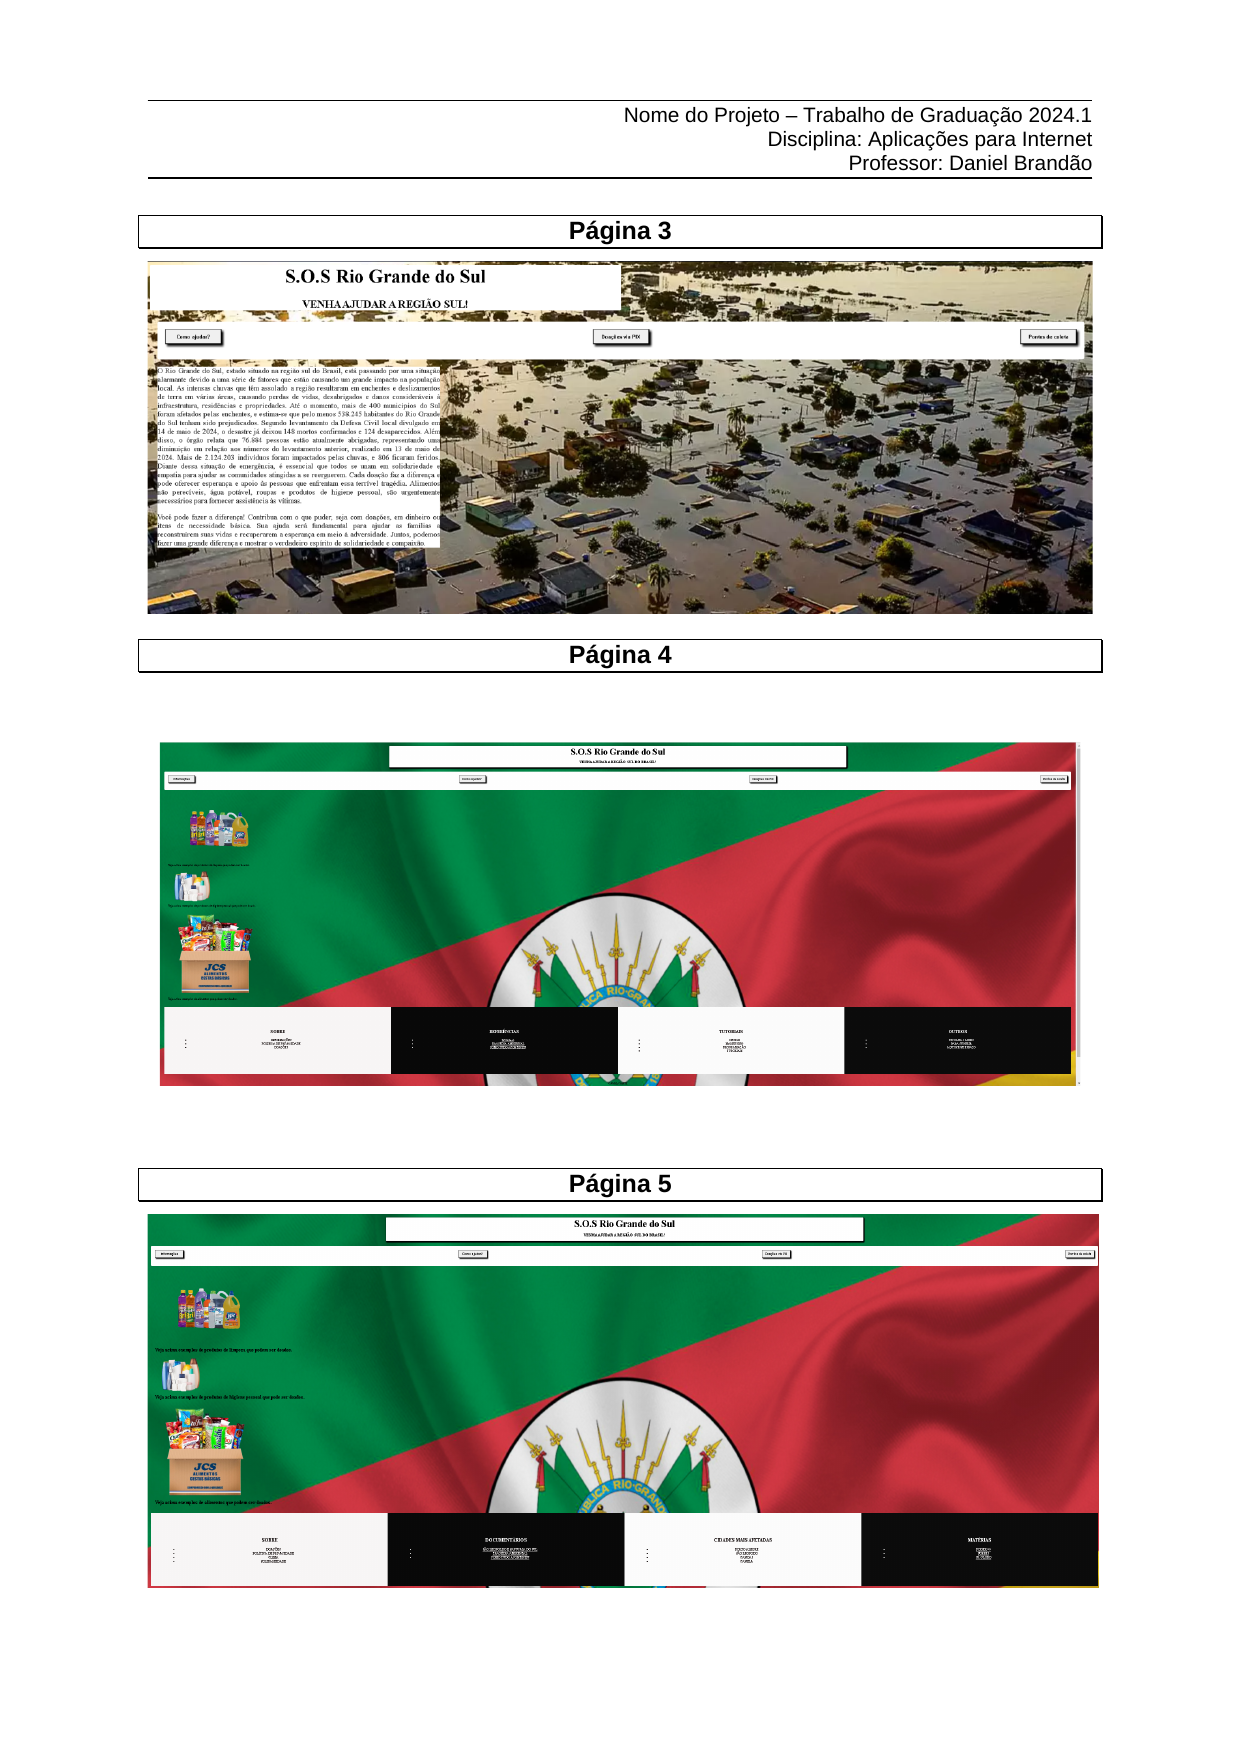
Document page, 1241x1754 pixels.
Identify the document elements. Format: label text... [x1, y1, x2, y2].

text Página 5 [139, 1169, 1101, 1200]
text Página 4 [139, 640, 1101, 671]
picture [147, 1214, 1099, 1588]
text Página 3 [139, 216, 1101, 247]
picture [147, 261, 1093, 614]
picture [159, 742, 1081, 1086]
